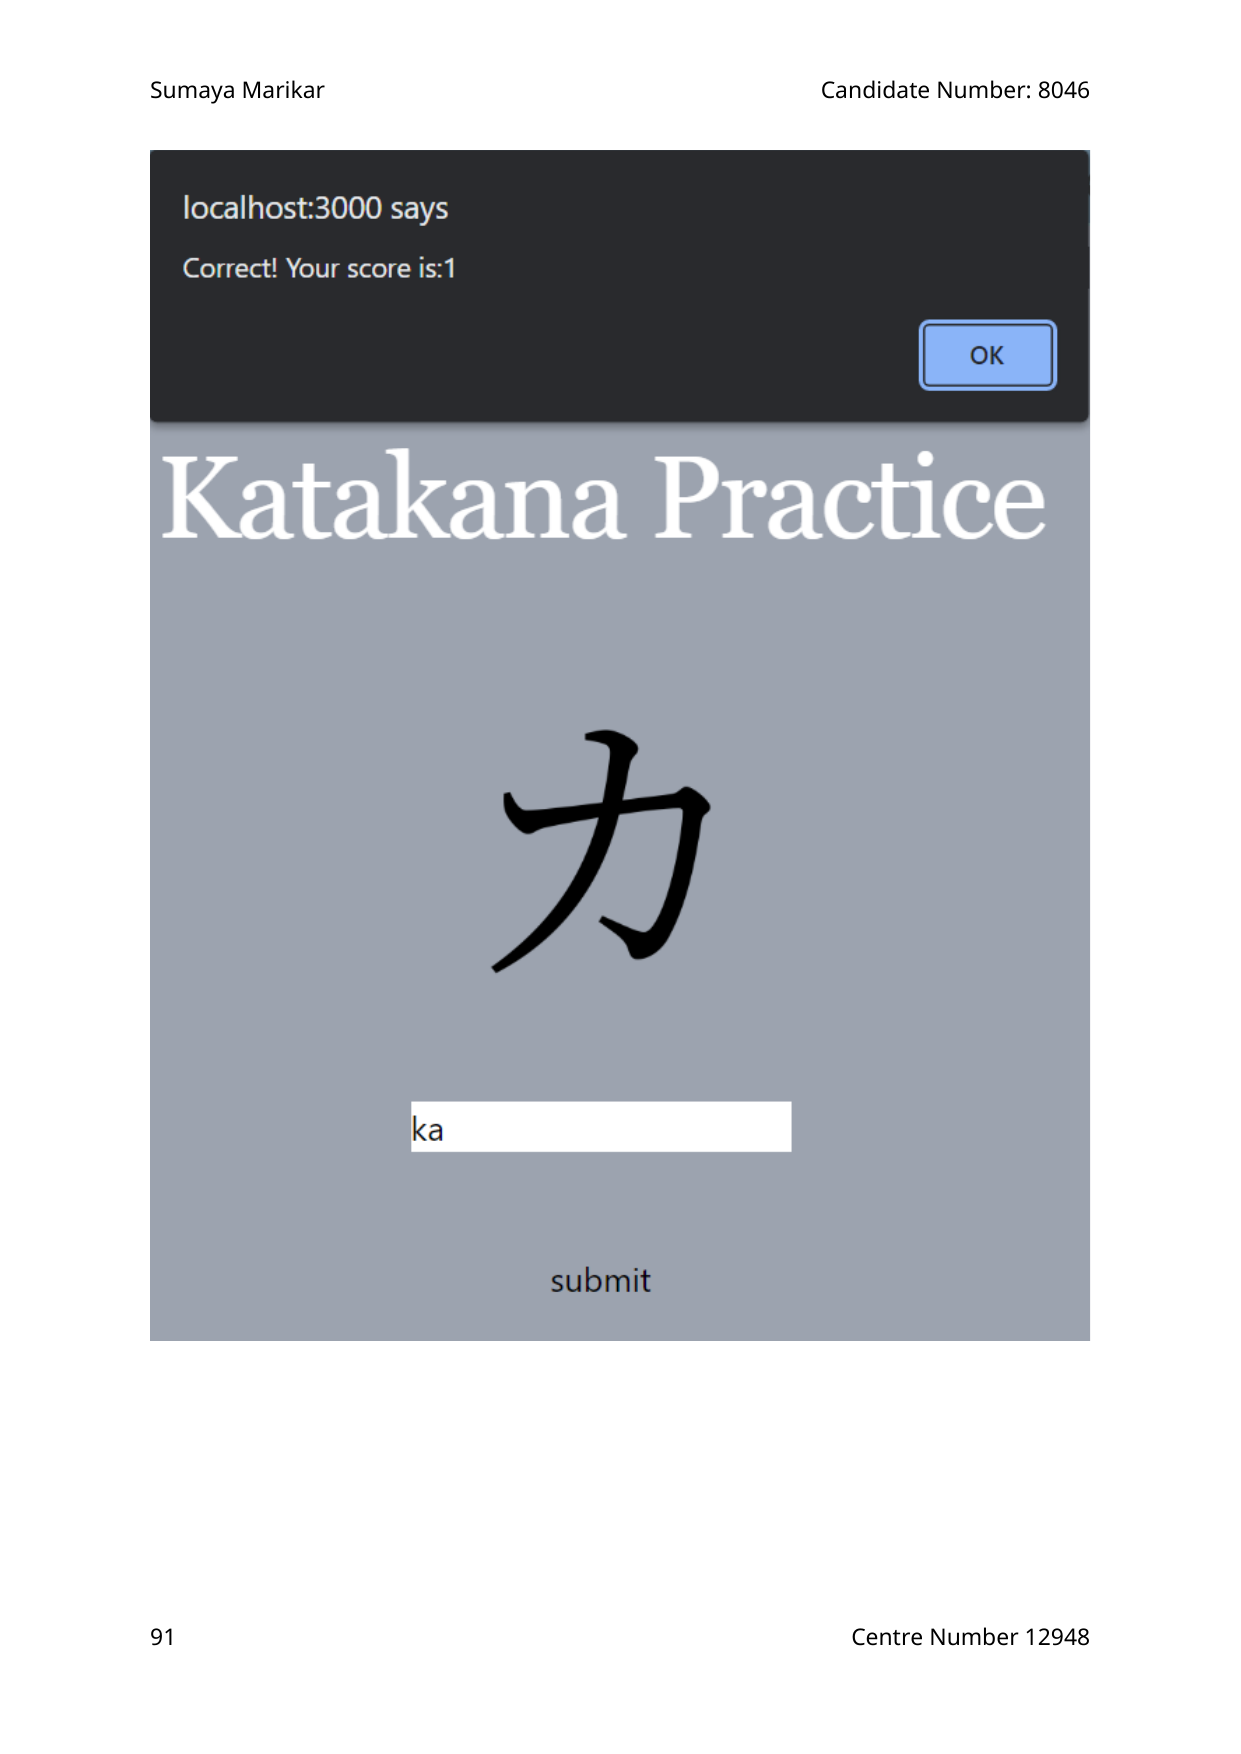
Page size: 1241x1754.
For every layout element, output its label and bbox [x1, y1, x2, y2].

picture [150, 150, 1091, 1341]
